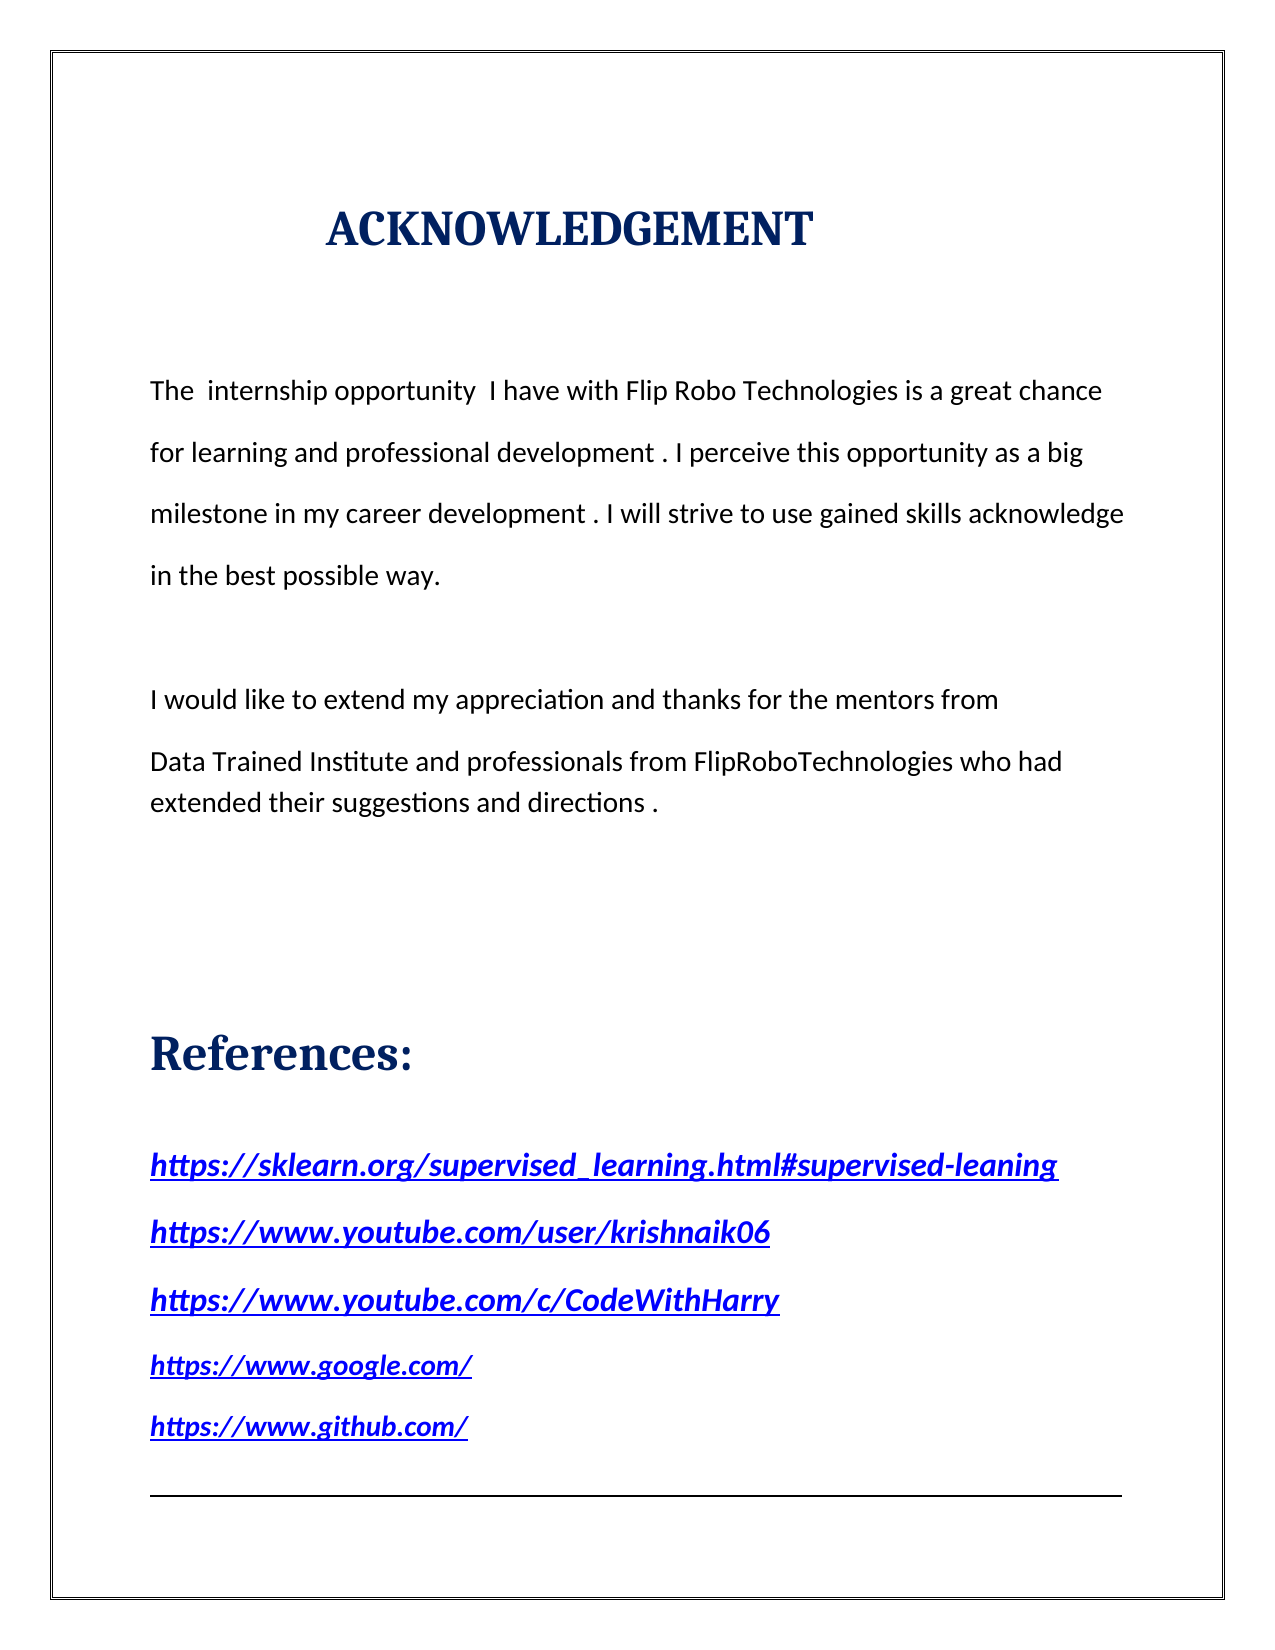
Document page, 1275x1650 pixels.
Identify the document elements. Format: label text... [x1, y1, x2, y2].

text https://sklearn.org/supervised_learning.html#supervised-leaning [150, 1144, 1125, 1185]
text Data Trained Institute and professionals from FlipRoboTechnologies who had extended their suggestions and directions . [150, 743, 1125, 819]
text in the best possible way. [150, 557, 1125, 593]
subtitle References: [150, 1025, 1125, 1082]
subtitle ACKNOWLEDGEMENT [150, 200, 1125, 257]
text https://www.youtube.com/user/krishnaik06 [150, 1212, 1125, 1252]
text https://www.google.com/ [150, 1347, 1125, 1382]
text https://www.youtube.com/c/CodeWithHarry [150, 1279, 1125, 1320]
text milestone in my career development . I will strive to use gained skills acknowledge [150, 496, 1125, 531]
text for learning and professional development . I perceive this opportunity as a big [150, 434, 1125, 469]
text The internship opportunity I have with Flip Robo Technologies is a great chance [150, 372, 1125, 408]
text https://www.github.com/ [150, 1408, 1125, 1444]
text I would like to extend my appreciation and thanks for the mentors from [150, 681, 1125, 717]
